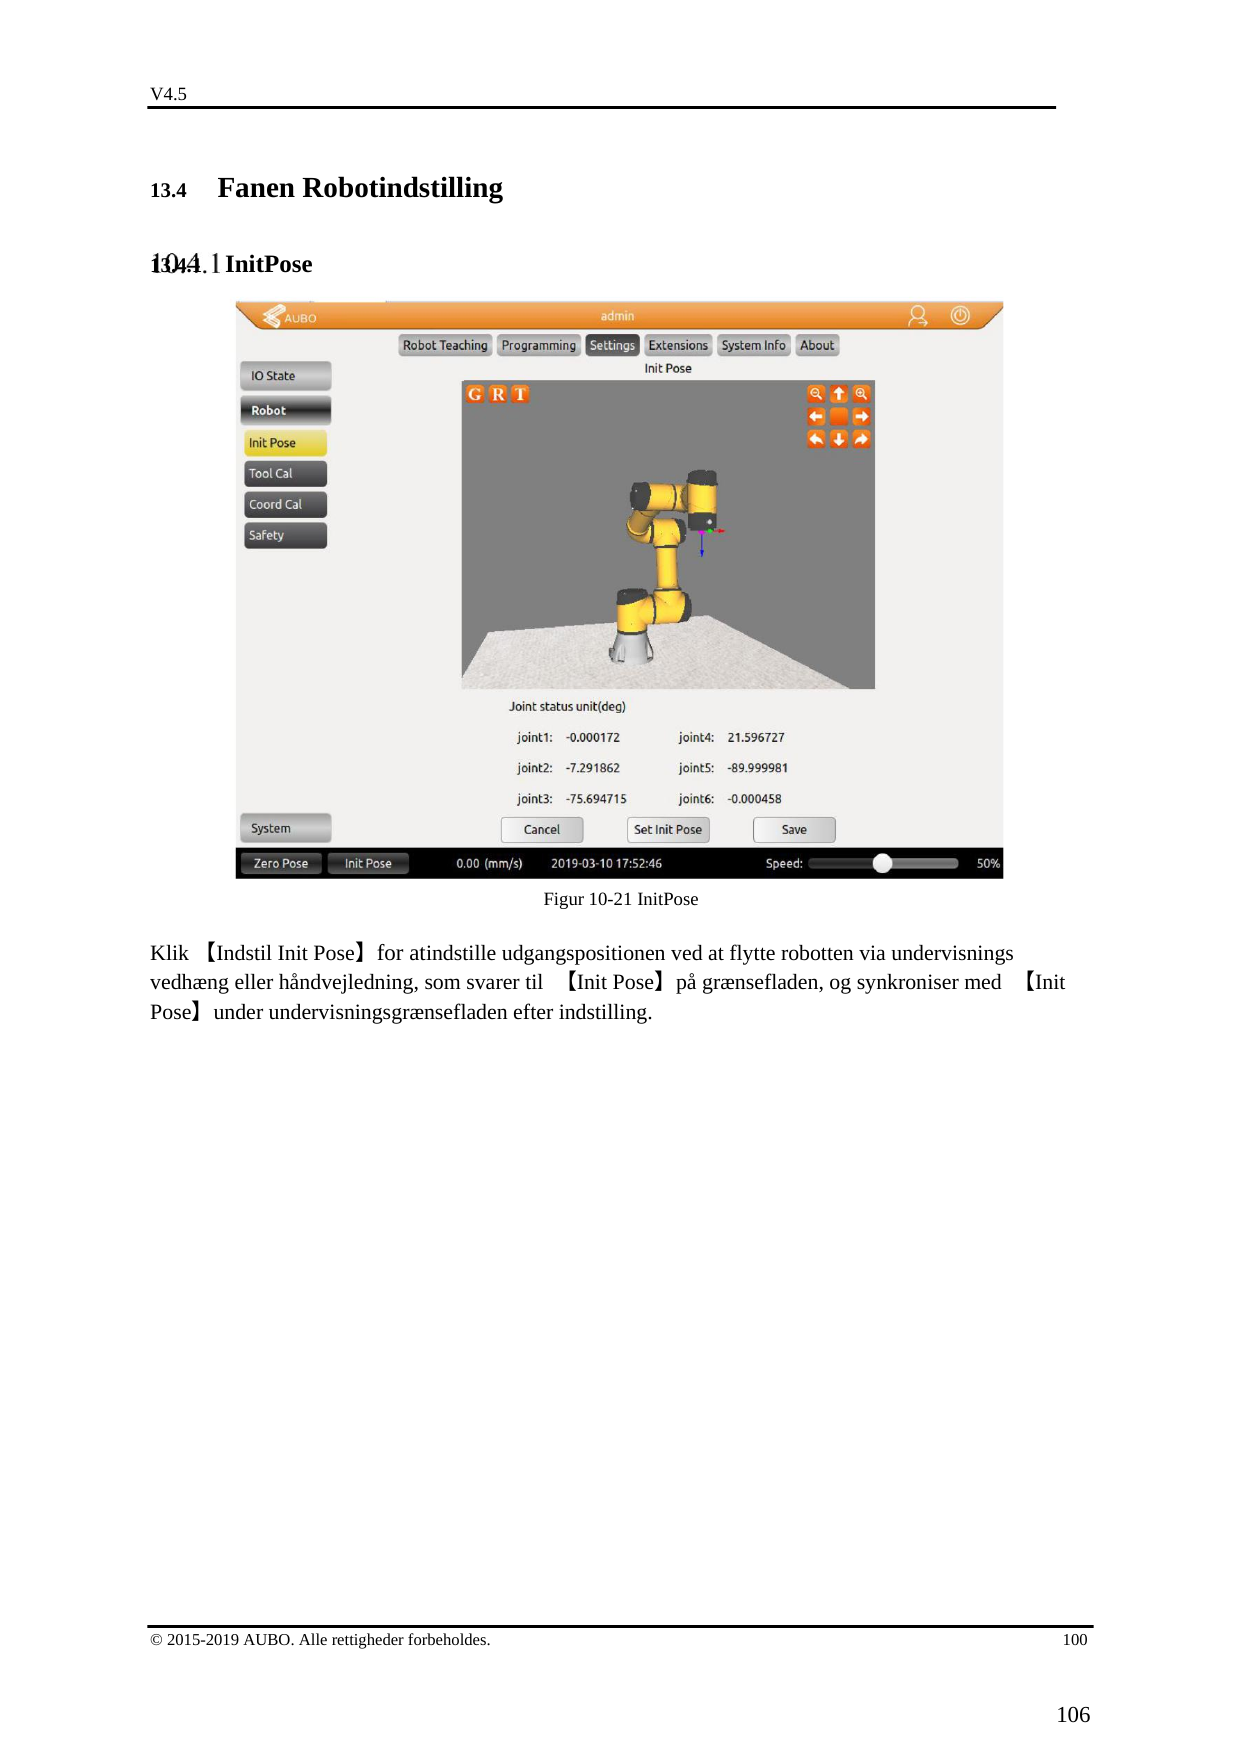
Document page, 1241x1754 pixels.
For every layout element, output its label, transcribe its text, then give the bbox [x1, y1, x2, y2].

subtitle InitPose [150, 249, 1090, 278]
picture [152, 278, 1004, 879]
text V4.5 [150, 83, 1090, 104]
text © 2015-2019 AUBO. Alle rettigheder forbeholdes. 100 [150, 1630, 1090, 1649]
subtitle Fanen Robotindstilling [150, 170, 1090, 203]
text Figur 10-21 InitPose [150, 888, 1092, 910]
text Klik 【Indstil Init Pose】for atindstille udgangspositionen ved at flytte robotten via undervisnings vedhæng eller håndvejledning, som svarer til 【Init Pose】på grænsefladen, og synkroniser med 【Init Pose】under undervisningsgrænsefladen efter indstilling. [150, 936, 1067, 1025]
